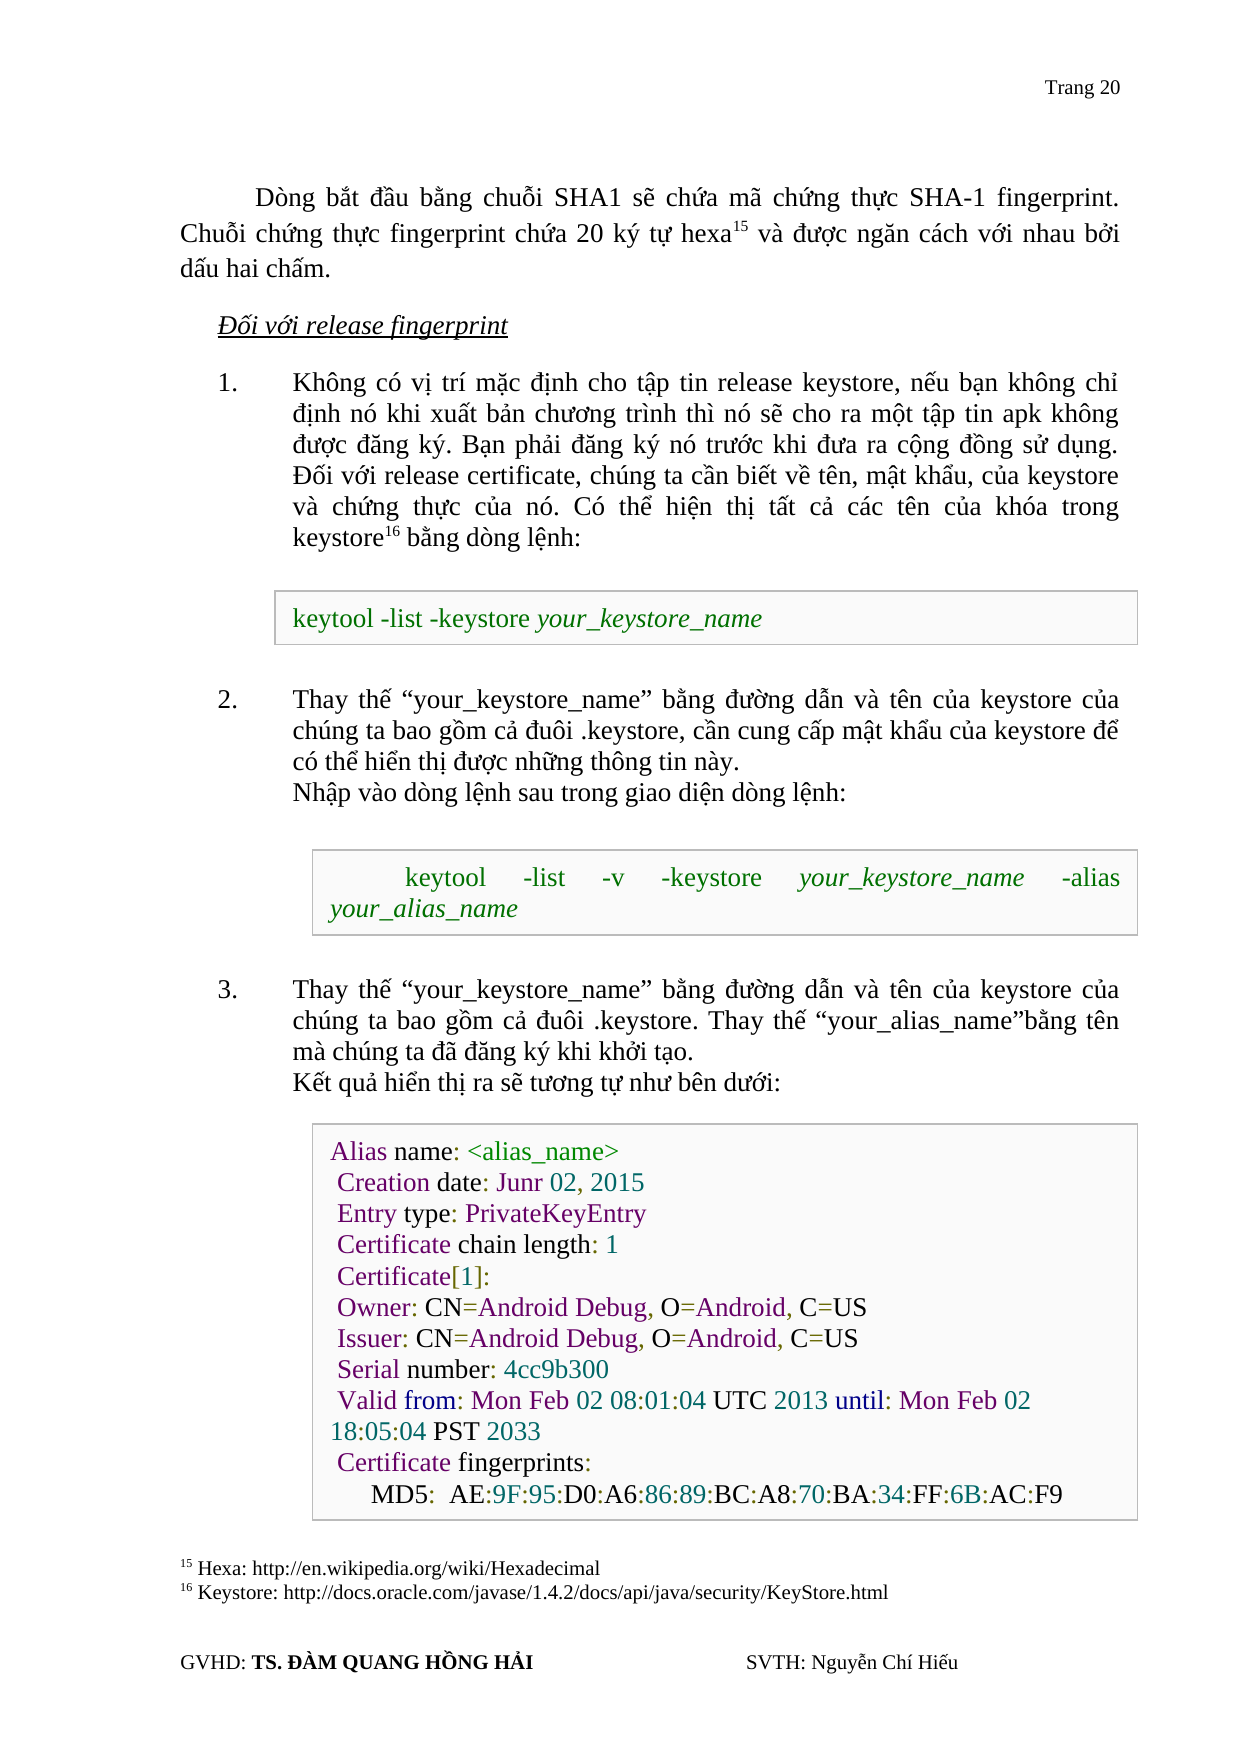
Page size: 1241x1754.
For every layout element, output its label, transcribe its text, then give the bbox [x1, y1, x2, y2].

text keytool -list -v -keystore your_keystore_name -alias your_alias_name [313, 851, 1137, 934]
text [313, 1125, 1137, 1519]
list Thay thế “your_keystore_name” bằng đường dẫn và tên của keystore của chúng ta bao gồm cả đuôi .keystore, cần cung cấp mật khẩu của keystore để có thể hiển thị được những thông tin này. [217, 683, 1120, 776]
text Đối với release fingerprint [180, 309, 1120, 340]
text Kết quả hiển thị ra sẽ tương tự như bên dưới: [217, 1067, 1120, 1098]
list Không có vị trí mặc định cho tập tin release keystore, nếu bạn không chỉ định nó khi xuất bản chương trình thì nó sẽ cho ra một tập tin apk không được đăng ký. Bạn phải đăng ký nó trước khi đưa ra cộng đồng sử dụng. Đối với release certificate, chúng ta cần biết về tên, mật khẩu, của keystore và chứng thực của nó. Có thể hiện thị tất cả các tên của khóa trong keystore bằng dòng lệnh: [217, 366, 1120, 553]
text keytool -list -keystore your_keystore_name [276, 592, 1137, 644]
text Nhập vào dòng lệnh sau trong giao diện dòng lệnh: [217, 776, 1120, 807]
text Dòng bắt đầu bằng chuỗi SHA1 sẽ chứa mã chứng thực SHA-1 fingerprint. Chuỗi chứng thực fingerprint chứa 20 ký tự hexa và được ngăn cách với nhau bởi dấu hai chấm. [180, 181, 1120, 284]
list Thay thế “your_keystore_name” bằng đường dẫn và tên của keystore của chúng ta bao gồm cả đuôi .keystore. Thay thế “your_alias_name”bằng tên mà chúng ta đã đăng ký khi khởi tạo. [217, 973, 1120, 1067]
